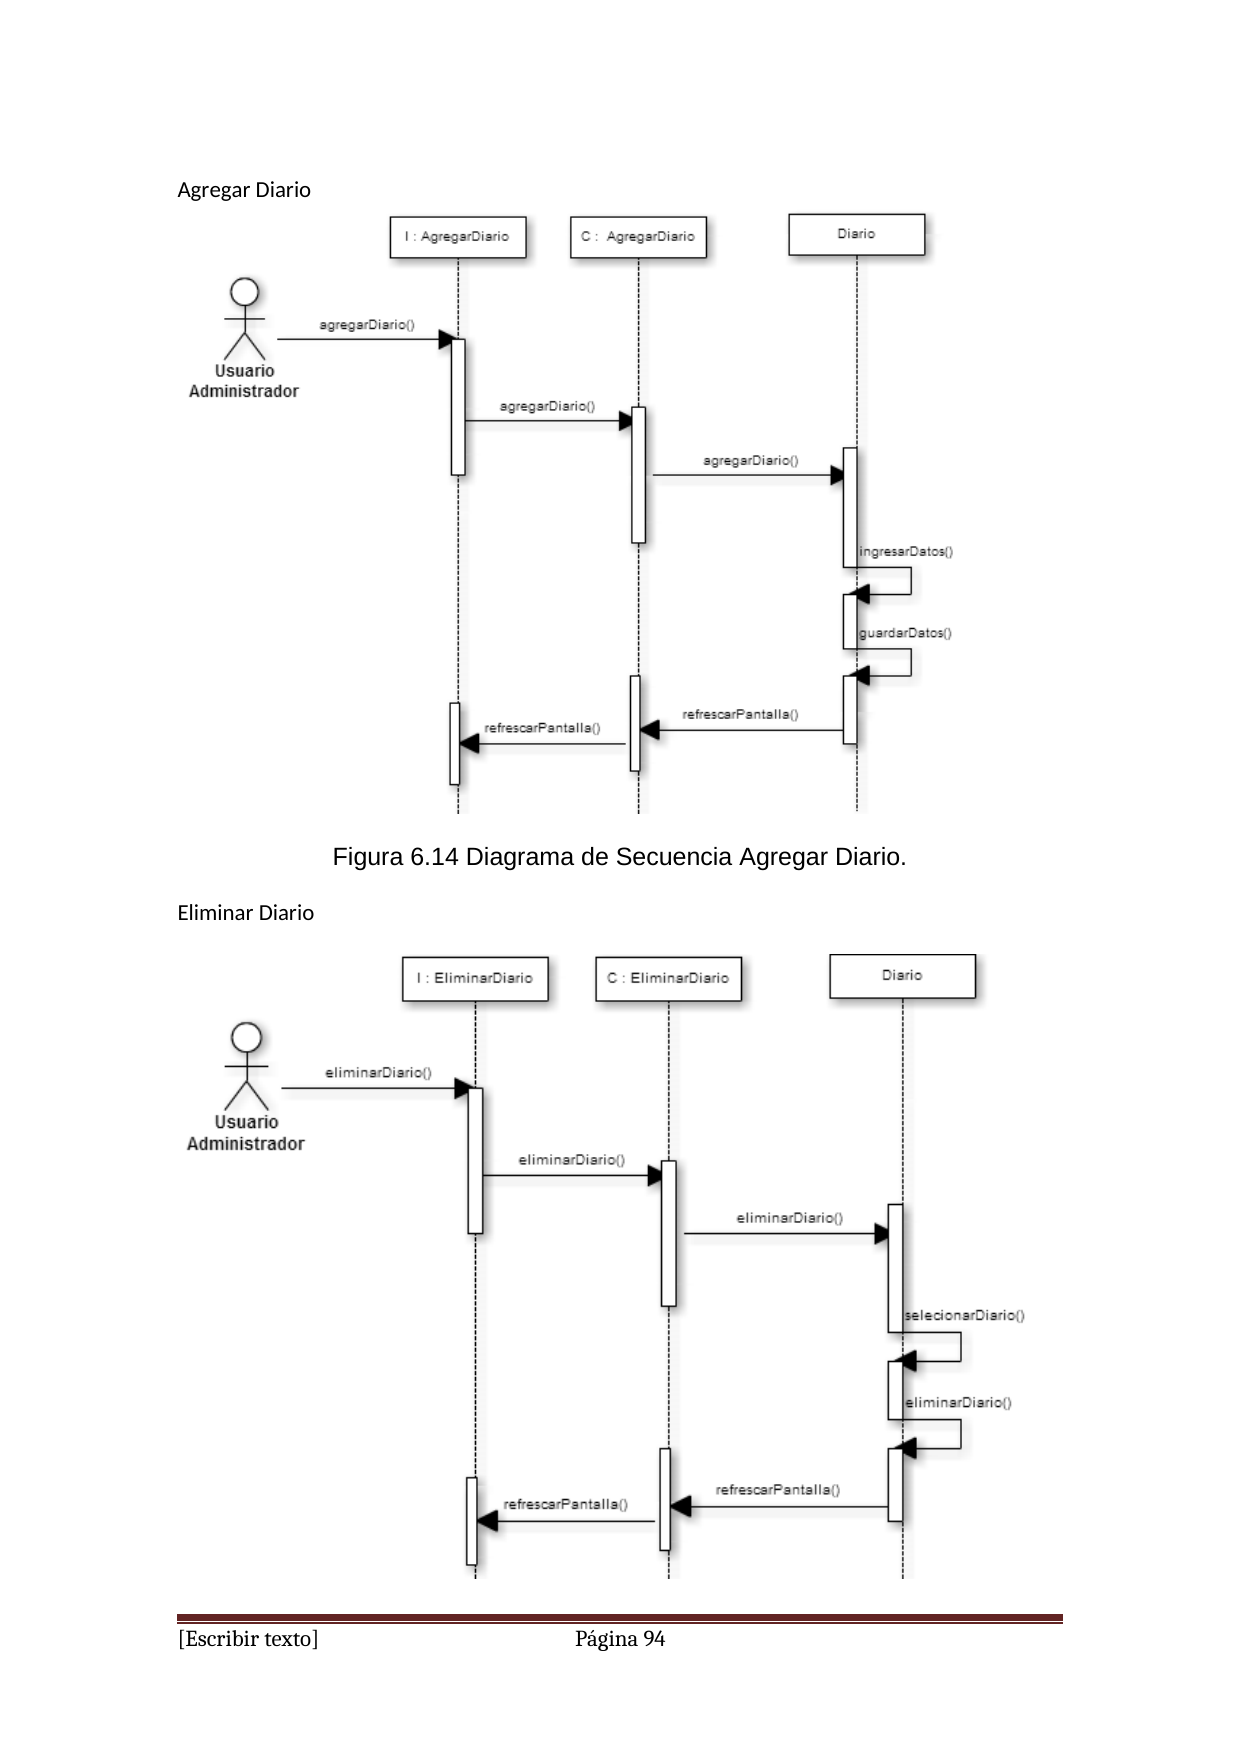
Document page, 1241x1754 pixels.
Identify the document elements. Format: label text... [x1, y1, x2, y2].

picture [177, 954, 1039, 1579]
picture [177, 203, 984, 814]
text Figura 6.14 Diagrama de Secuencia Agregar Diario. [177, 841, 1063, 870]
text Agregar Diario [177, 176, 1063, 204]
text Eliminar Diario [177, 898, 1063, 926]
